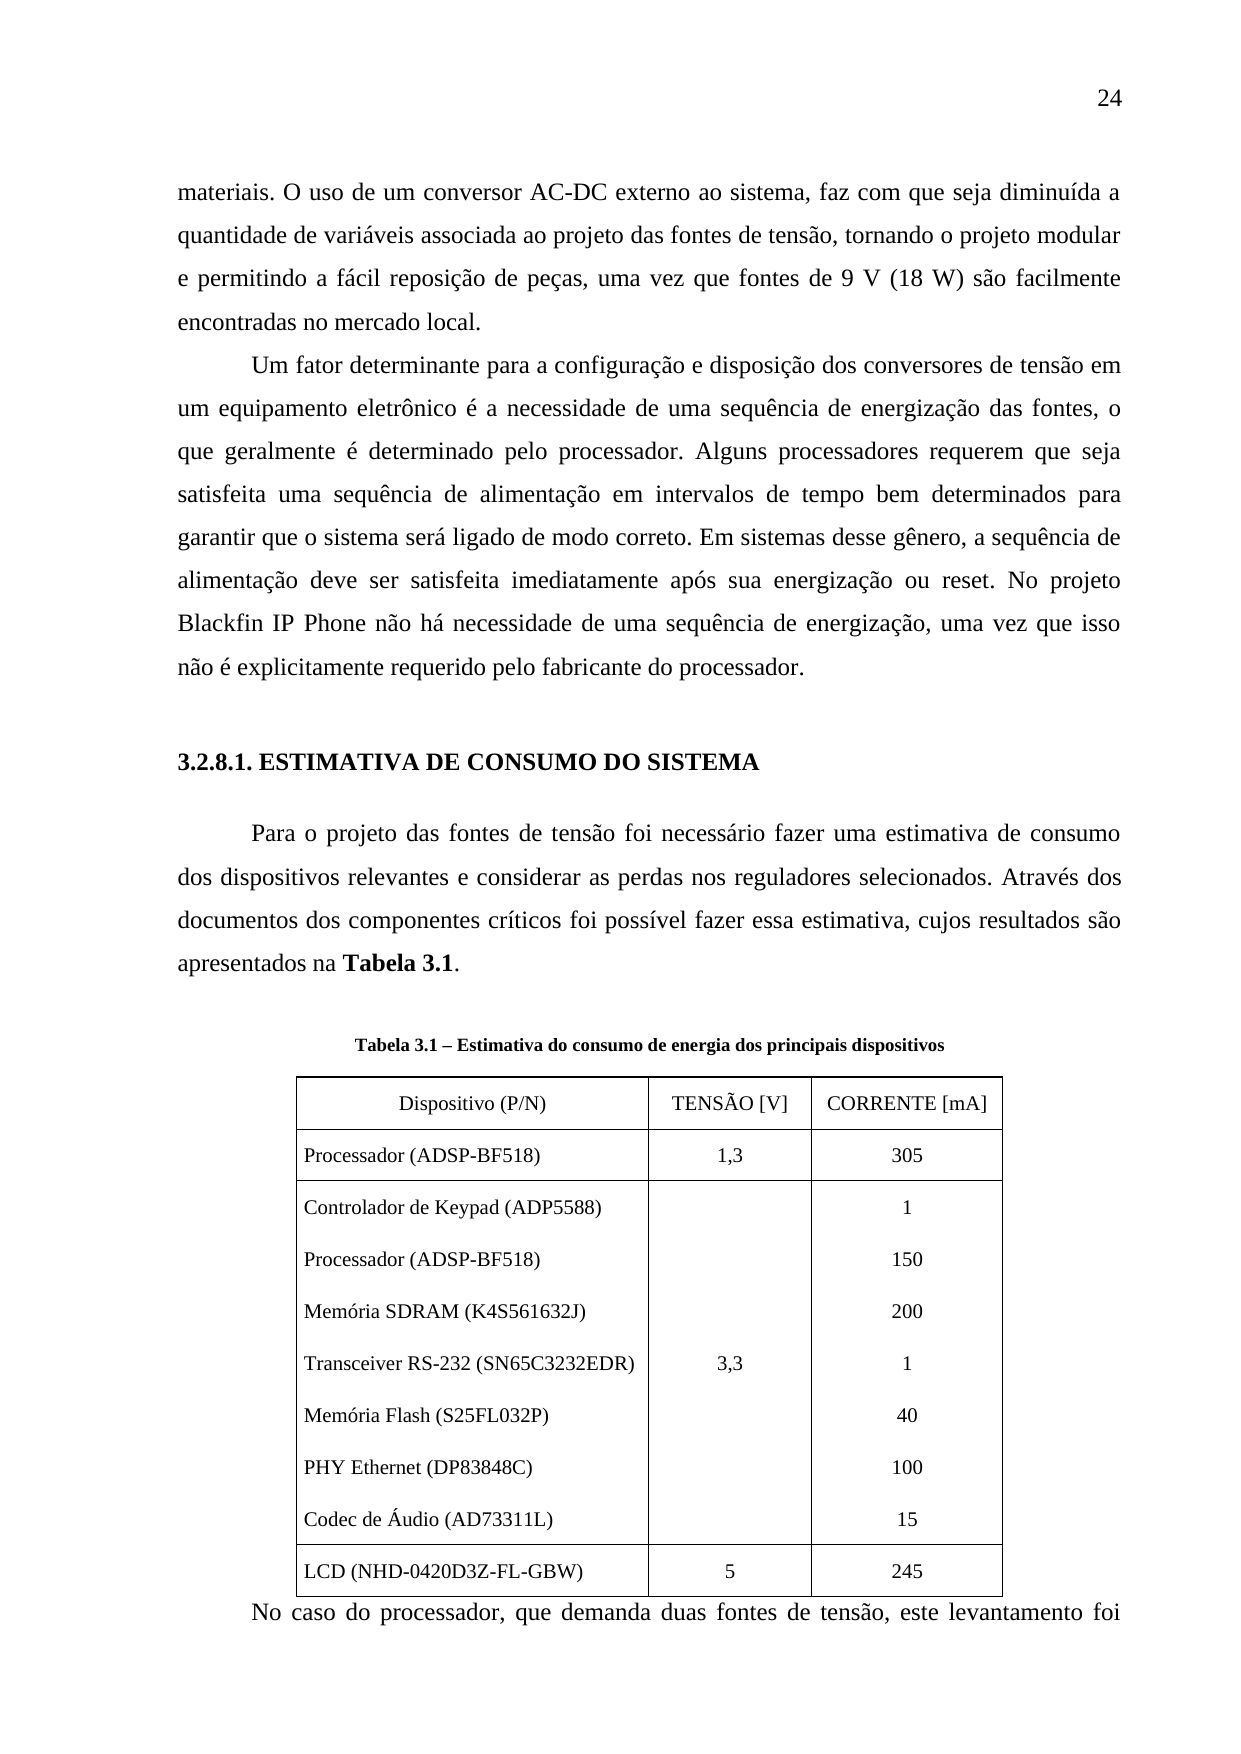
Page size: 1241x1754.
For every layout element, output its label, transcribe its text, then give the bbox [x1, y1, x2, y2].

table_cell 1,3 [649, 1130, 811, 1180]
table_cell Processador (ADSP-BF518) [297, 1233, 648, 1284]
table_cell Codec de Áudio (AD73311L) [297, 1492, 648, 1544]
table_cell Controlador de Keypad (ADP5588) [297, 1181, 648, 1232]
table_cell 1 [812, 1181, 1002, 1232]
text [177, 177, 1122, 335]
table_cell 305 [812, 1130, 1002, 1180]
table_cell 245 [812, 1545, 1002, 1596]
table_header Dispositivo (P/N) [297, 1078, 648, 1128]
table_cell Transceiver RS-232 (SN65C3232EDR) [297, 1336, 648, 1388]
table_cell 150 [812, 1233, 1002, 1284]
text Um fator determinante para a configuração e disposição dos conversores de tensão em um equipamento eletrônico é a necessidade de uma sequência de energização das fontes, o que geralmente é determinado pelo processador. Alguns processadores requerem que seja satisfeita uma sequência de alimentação em intervalos de tempo bem determinados para garantir que o sistema será ligado de modo correto. Em sistemas desse gênero, a sequência de alimentação deve ser satisfeita imediatamente após sua energização ou reset. No projeto Blackfin IP Phone não há necessidade de uma sequência de energização, uma vez que isso não é explicitamente requerido pelo fabricante do processador. [177, 350, 1122, 680]
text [177, 1597, 1122, 1626]
table_cell 1 [812, 1336, 1002, 1388]
table_cell Memória SDRAM (K4S561632J) [297, 1284, 648, 1336]
table_cell 200 [812, 1284, 1002, 1336]
table_cell Memória Flash (S25FL032P) [297, 1388, 648, 1440]
table_cell PHY Ethernet (DP83848C) [297, 1440, 648, 1492]
table_cell 40 [812, 1388, 1002, 1440]
subtitle 3.2.8.1. ESTIMATIVA DE CONSUMO DO SISTEMA [177, 738, 1122, 775]
table_cell 100 [812, 1440, 1002, 1492]
table_cell 5 [649, 1545, 811, 1596]
table_cell LCD (NHD-0420D3Z-FL-GBW) [297, 1545, 648, 1596]
text Tabela 3.1 – Estimativa do consumo de energia dos principais dispositivos [177, 1034, 1122, 1056]
table_cell 3,3 [649, 1181, 811, 1544]
table_header TENSÃO [V] [649, 1078, 811, 1128]
table_header CORRENTE [mA] [812, 1078, 1002, 1128]
text Para o projeto das fontes de tensão foi necessário fazer uma estimativa de consumo dos dispositivos relevantes e considerar as perdas nos reguladores selecionados. Através dos documentos dos componentes críticos foi possível fazer essa estimativa, cujos resultados são apresentados na Tabela 3.1. [177, 818, 1122, 977]
table_cell Processador (ADSP-BF518) [297, 1130, 648, 1180]
table_cell 15 [812, 1492, 1002, 1544]
